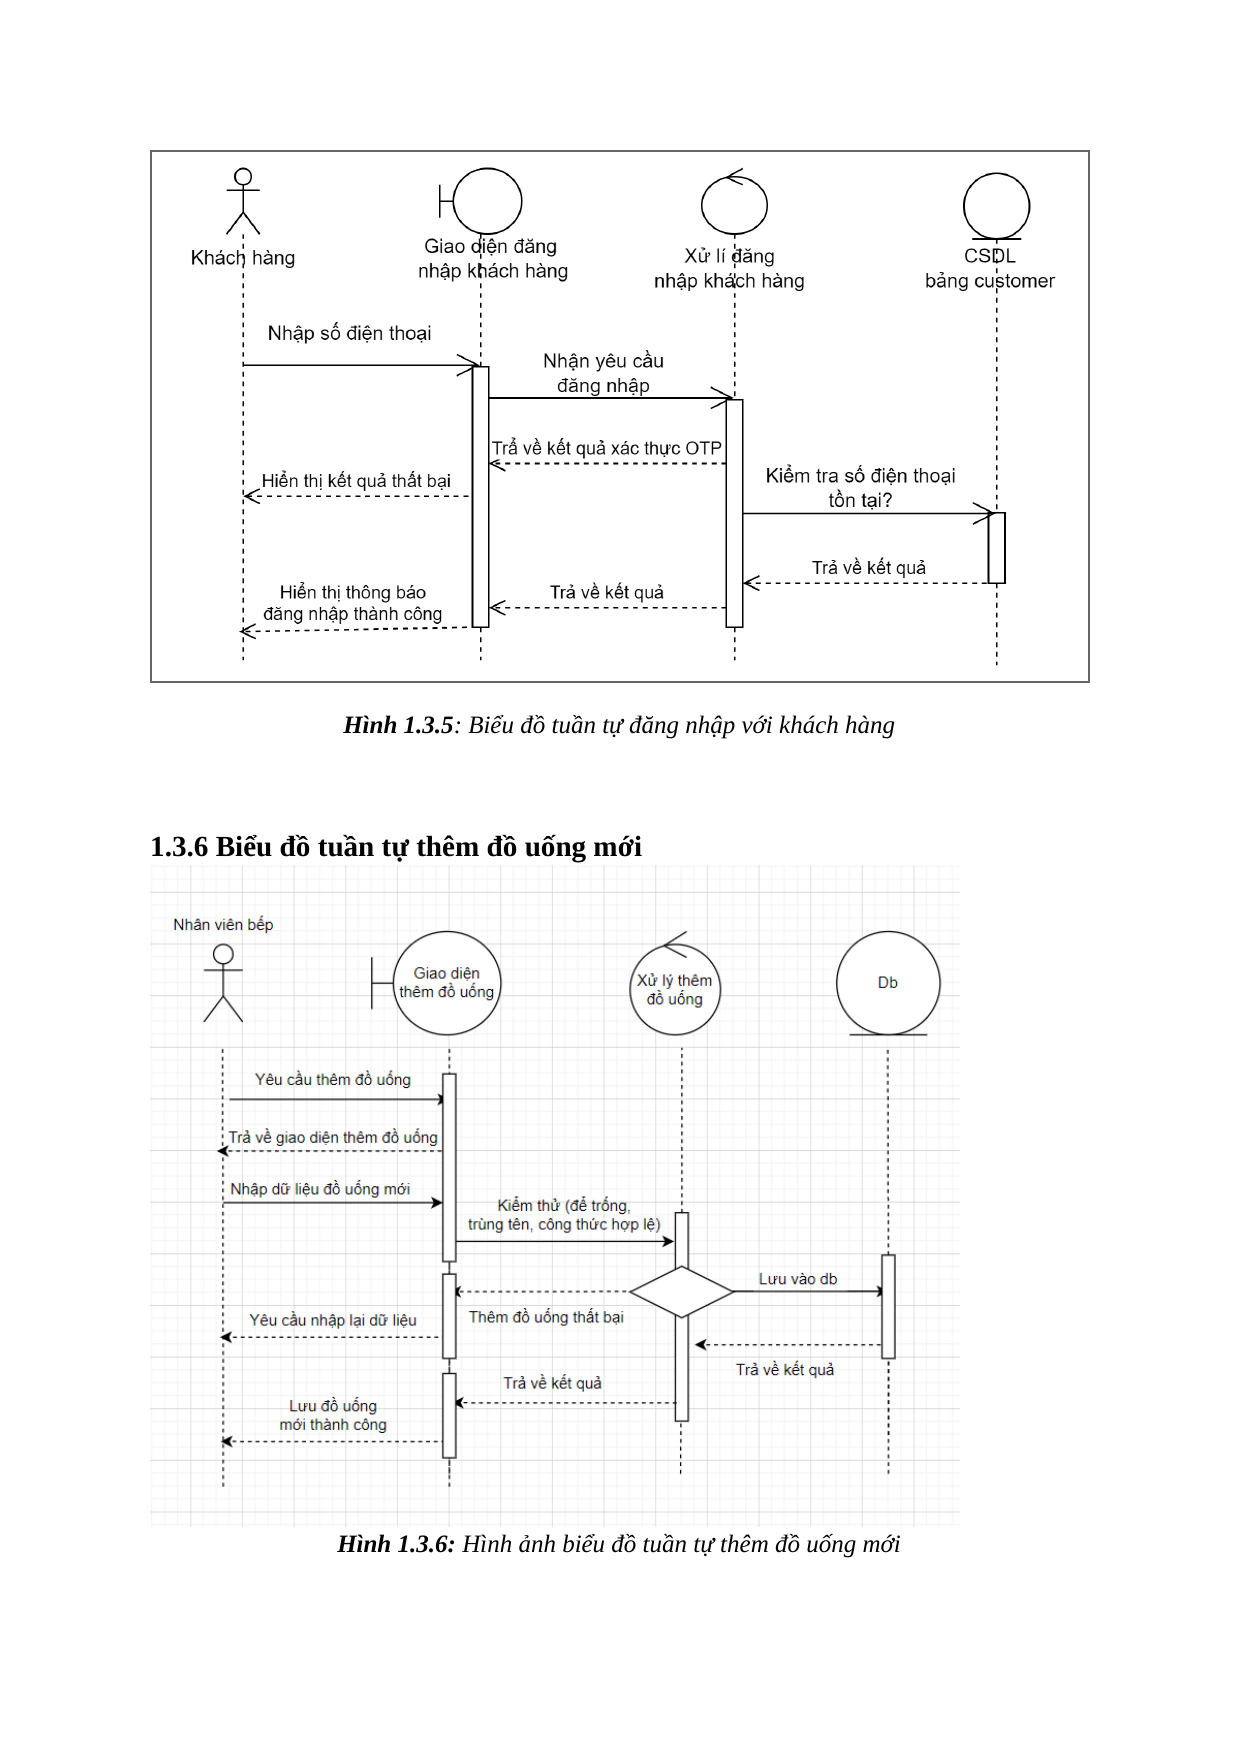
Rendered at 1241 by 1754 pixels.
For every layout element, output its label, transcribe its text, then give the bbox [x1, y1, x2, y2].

text Hình 1.3.5: Biểu đồ tuần tự đăng nhập với khách hàng [150, 710, 1090, 739]
text 1.3.6 Biểu đồ tuần tự thêm đồ uống mới [150, 829, 1090, 863]
picture [152, 152, 1088, 681]
text Hình 1.3.6: Hình ảnh biểu đồ tuần tự thêm đồ uống mới [150, 1529, 1090, 1558]
picture [150, 865, 960, 1527]
